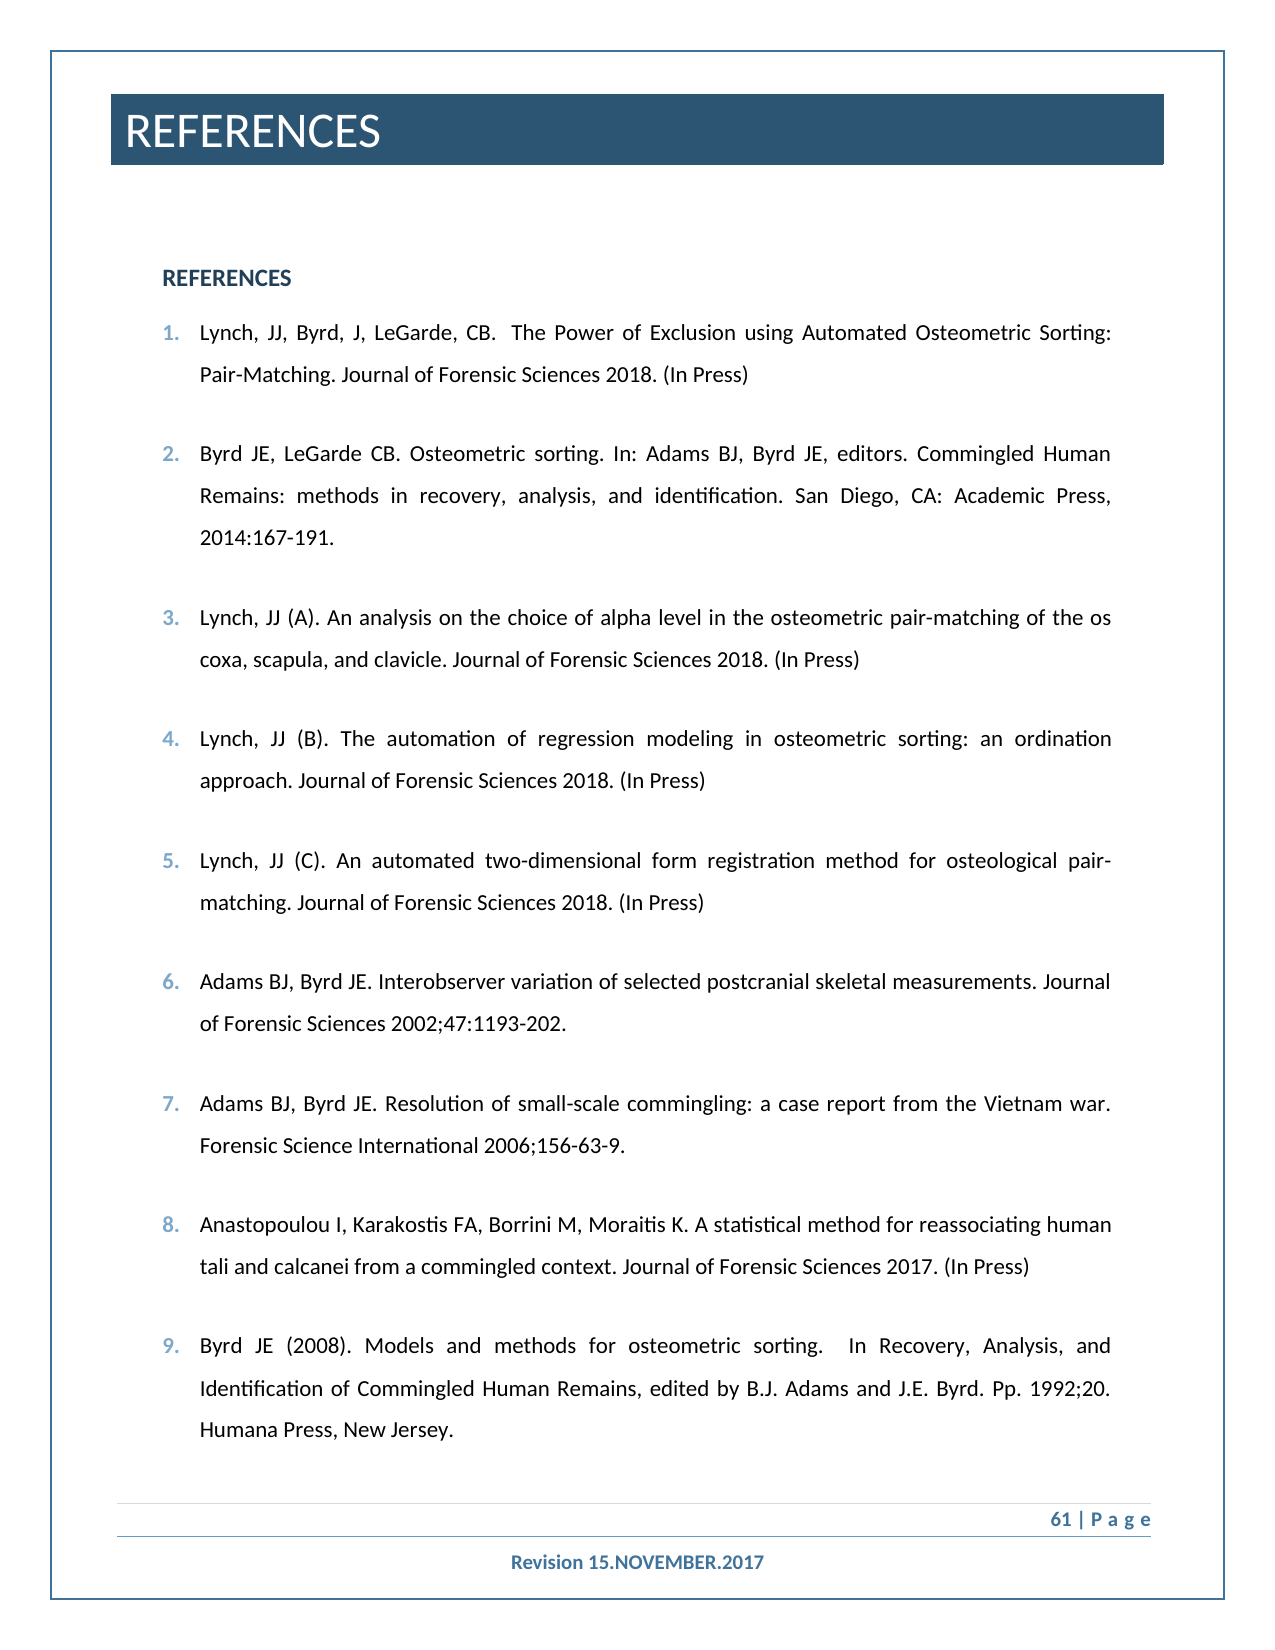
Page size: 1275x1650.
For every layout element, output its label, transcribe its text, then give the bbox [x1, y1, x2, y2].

list Adams BJ, Byrd JE. Resolution of small-scale commingling: a case report from the Vietnam war. Forensic Science International 2006;156-63-9. [162, 1089, 1113, 1159]
list Adams BJ, Byrd JE. Interobserver variation of selected postcranial skeletal measurements. Journal of Forensic Sciences 2002;47:1193-202. [162, 967, 1113, 1037]
list Lynch, JJ, Byrd, J, LeGarde, CB. The Power of Exclusion using Automated Osteometric Sorting: Pair-Matching. Journal of Forensic Sciences 2018. (In Press) [162, 318, 1113, 388]
list Byrd JE, LeGarde CB. Osteometric sorting. In: Adams BJ, Byrd JE, editors. Commingled Human Remains: methods in recovery, analysis, and identification. San Diego, CA: Academic Press, 2014:167-191. [162, 439, 1113, 551]
list Anastopoulou I, Karakostis FA, Borrini M, Moraitis K. A statistical method for reassociating human tali and calcanei from a commingled context. Journal of Forensic Sciences 2017. (In Press) [162, 1210, 1113, 1280]
subtitle References [162, 262, 1113, 293]
list Byrd JE (2008). Models and methods for osteometric sorting. In Recovery, Analysis, and Identification of Commingled Human Remains, edited by B.J. Adams and J.E. Byrd. Pp. 1992;20. Humana Press, New Jersey. [162, 1332, 1113, 1444]
list Lynch, JJ (B). The automation of regression modeling in osteometric sorting: an ordination approach. Journal of Forensic Sciences 2018. (In Press) [162, 724, 1113, 794]
list Lynch, JJ (A). An analysis on the choice of alpha level in the osteometric pair-matching of the os coxa, scapula, and clavicle. Journal of Forensic Sciences 2018. (In Press) [162, 603, 1113, 673]
list Lynch, JJ (C). An automated two-dimensional form registration method for osteological pair-matching. Journal of Forensic Sciences 2018. (In Press) [162, 846, 1113, 916]
